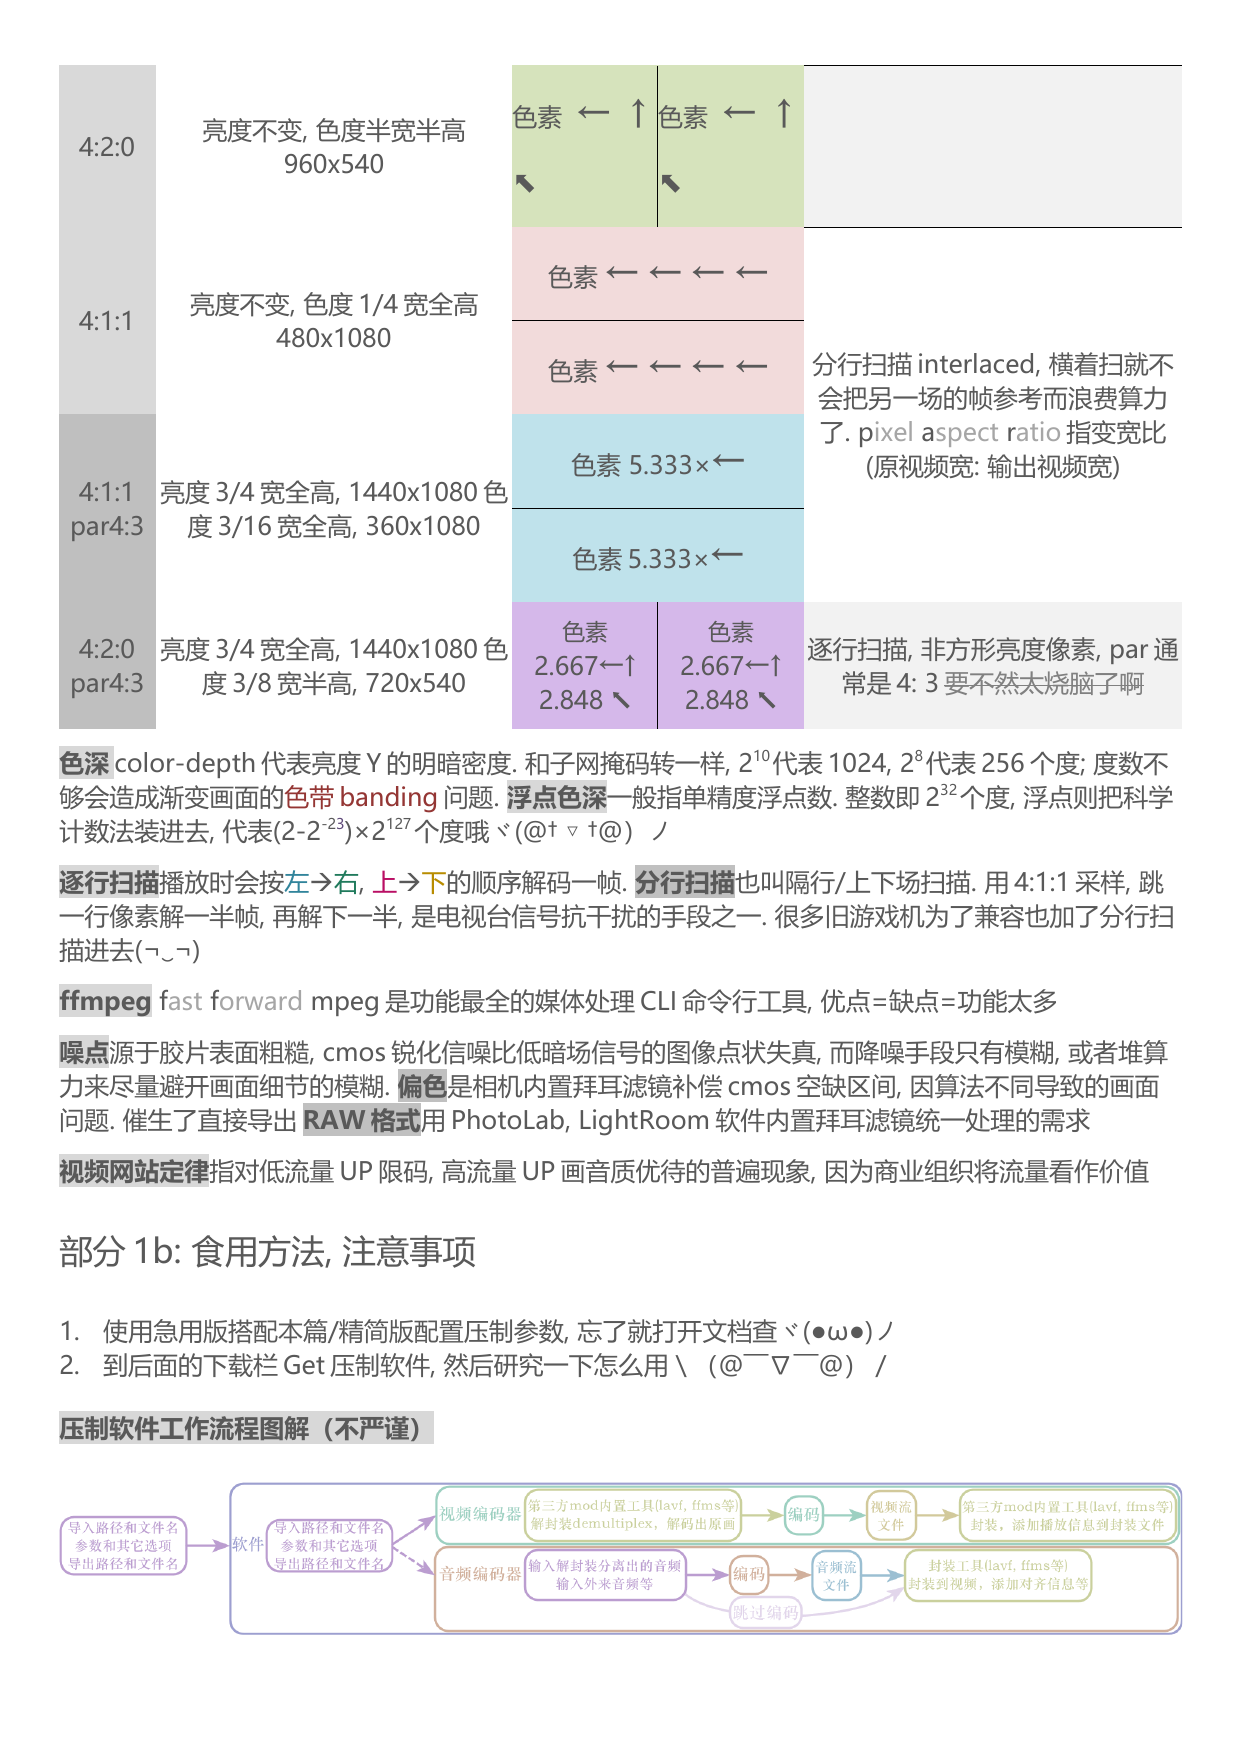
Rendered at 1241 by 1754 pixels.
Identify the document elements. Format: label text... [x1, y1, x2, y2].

subtitle 部分1b: 食用方法, 注意事项 [59, 1216, 1181, 1284]
table_cell 色素 ← ← ← ← [512, 321, 804, 414]
table_cell 色素 5.333×← [512, 414, 804, 508]
subtitle 压制软件工作流程图解（不严谨） [59, 1428, 1181, 1462]
text 色深color-depth代表亮度Y的明暗密度. 和子网掩码转一样, 210代表1024, 28代表256个度; 度数不够会造成渐变画面的色带banding问题. 浮点色深一般指单精度浮点数. 整数即232个度, 浮点则把科学计数法装进去, 代表(2-2-23)×2127个度哦ヾ(＠† ▽ †＠）ノ [59, 746, 1181, 848]
table_cell 色素 ← ↑ ⬉ [512, 65, 658, 227]
list 使用急用版搭配本篇/精简版配置压制参数, 忘了就打开文档查ヾ(●ω●)ノ [59, 1313, 1181, 1347]
table_cell 亮度3/4宽全高, 1440x1080色度3/16宽全高, 360x1080 [156, 414, 512, 602]
table_cell 4:1:1 par4:3 [59, 414, 156, 602]
table_cell 逐行扫描, 非方形亮度像素, par通常是4: 3要不然太烧脑了啊 [804, 602, 1182, 729]
table_cell 色素2.667←↑ 2.848 ⬉ [512, 602, 657, 729]
text 逐行扫描播放时会按左右, 上下的顺序解码一帧. 分行扫描也叫隔行/上下场扫描. 用4:1:1采样, 跳一行像素解一半帧, 再解下一半, 是电视台信号抗干扰的手段之一. 很多旧游戏机为了兼容也加了分行扫描进去(¬‿¬) [59, 865, 1181, 967]
table_cell 色素 ← ↑ ⬉ [658, 65, 804, 227]
table_cell 色素 ← ← ← ← [512, 227, 804, 320]
table_cell 分行扫描interlaced, 横着扫就不会把另一场的帧参考而浪费算力了. pixel aspect ratio指变宽比(原视频宽: 输出视频宽) [804, 228, 1182, 602]
table_cell 亮度不变, 色度1/4宽全高480x1080 [156, 227, 512, 414]
table_cell 色素5.333×← [512, 509, 804, 602]
table_cell 4:2:0 par4:3 [59, 602, 156, 729]
table_cell 色素2.667←↑ 2.848 ⬉ [658, 602, 804, 729]
picture [59, 1499, 1183, 1652]
text ffmpeg fast forward mpeg是功能最全的媒体处理CLI命令行工具, 优点=缺点=功能太多 [59, 983, 1181, 1017]
table_cell 4:2:0 [59, 65, 156, 227]
text 视频网站定律指对低流量UP限码, 高流量UP画音质优待的普遍现象, 因为商业组织将流量看作价值 [59, 1153, 1181, 1187]
list 到后面的下载栏Get压制软件, 然后研究一下怎么用＼（＠￣∇￣＠）／ [59, 1364, 1181, 1398]
text 噪点源于胶片表面粗糙, cmos锐化信噪比低暗场信号的图像点状失真, 而降噪手段只有模糊, 或者堆算力来尽量避开画面细节的模糊. 偏色是相机内置拜耳滤镜补偿cmos空缺区间, 因算法不同导致的画面问题. 催生了直接导出RAW格式用PhotoLab, LightRoom软件内置拜耳滤镜统一处理的需求 [59, 1034, 1181, 1136]
table_cell 4:1:1 [59, 227, 156, 414]
table_cell 亮度3/4宽全高, 1440x1080色度3/8宽半高, 720x540 [156, 602, 512, 729]
table_cell 亮度不变, 色度半宽半高960x540 [156, 65, 512, 227]
